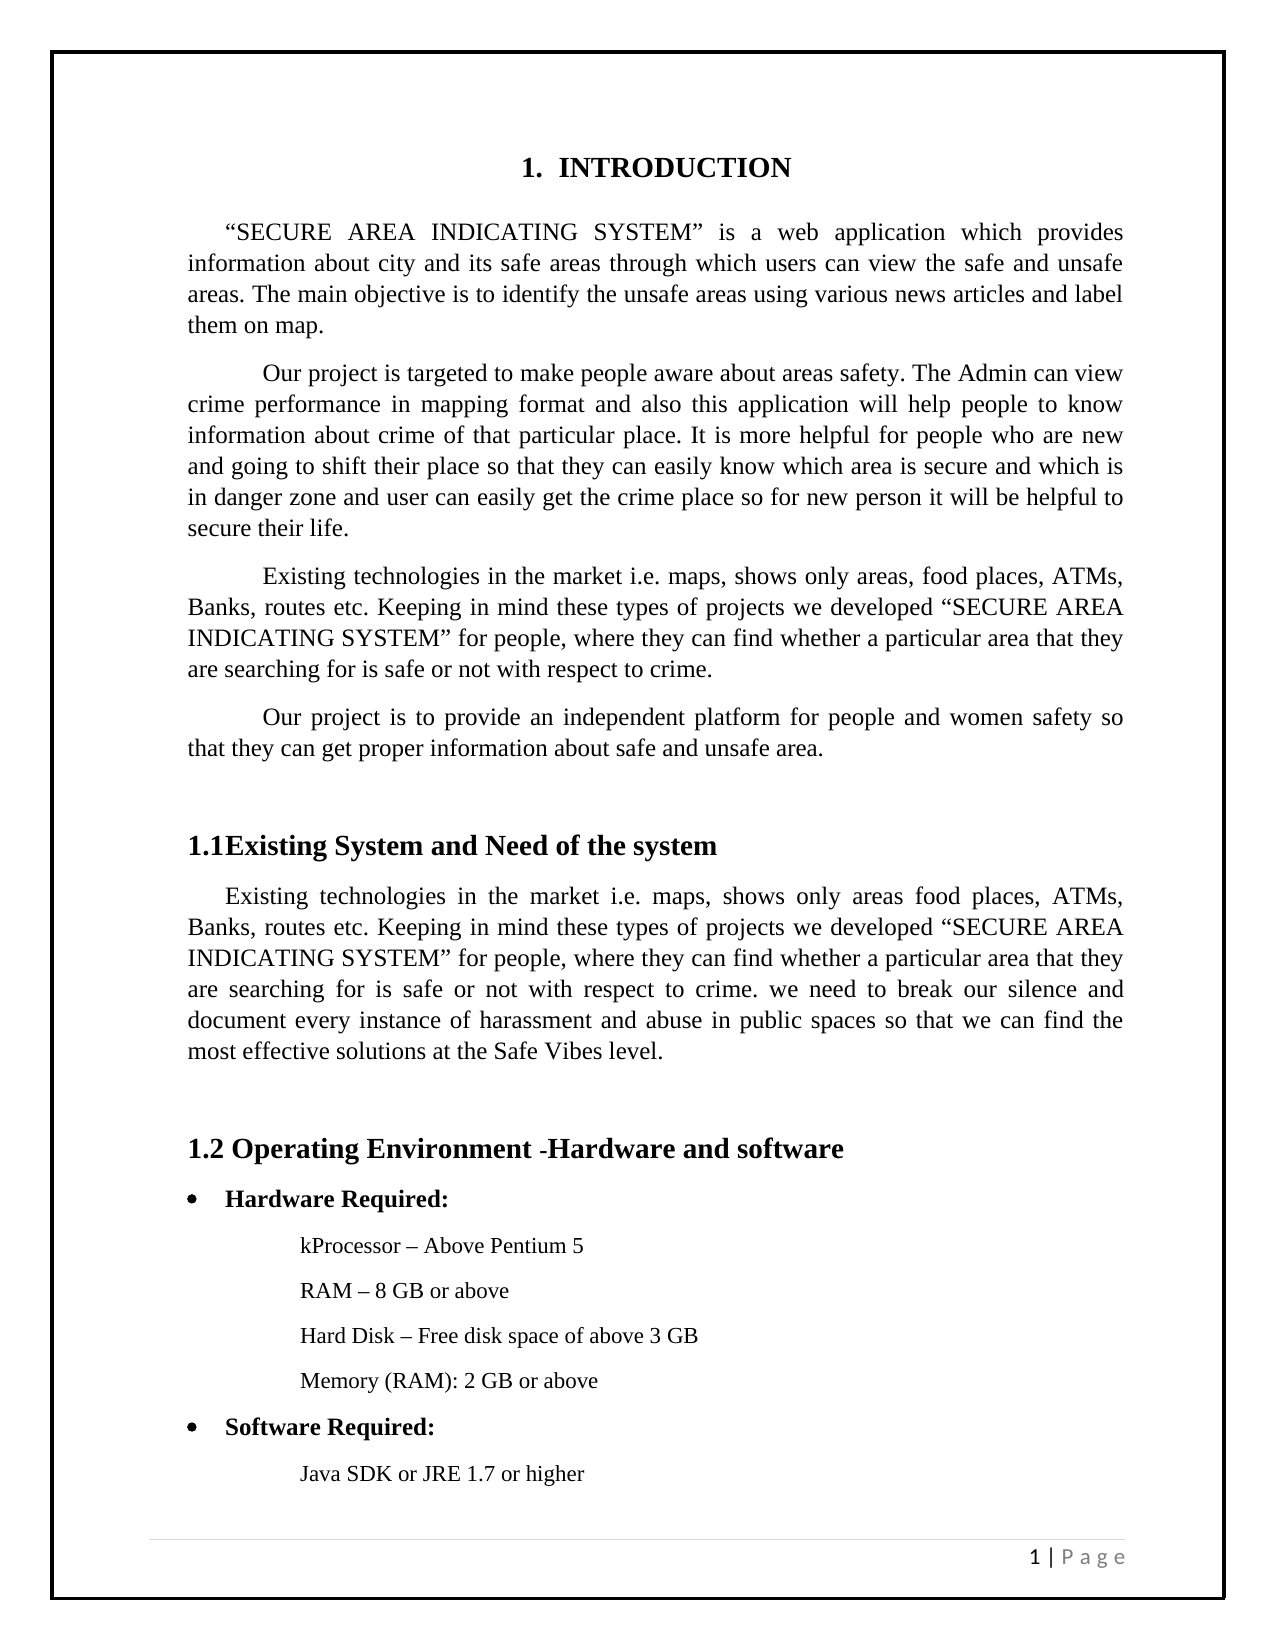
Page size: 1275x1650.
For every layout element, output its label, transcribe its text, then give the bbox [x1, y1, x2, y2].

text Existing technologies in the market i.e. maps, shows only areas, food places, ATMs, Banks, routes etc. Keeping in mind these types of projects we developed “SECURE AREA INDICATING SYSTEM” for people, where they can find whether a particular area that they are searching for is safe or not with respect to crime. [187, 561, 1125, 683]
list Existing System and Need of the system [187, 828, 1125, 862]
text Hard Disk – Free disk space of above 3 GB [225, 1322, 1125, 1348]
list Hardware Required: [187, 1184, 1125, 1213]
list INTRODUCTION [187, 150, 1125, 183]
text “SECURE AREA INDICATING SYSTEM” is a web application which provides information about city and its safe areas through which users can view the safe and unsafe areas. The main objective is to identify the unsafe areas using various news articles and label them on map. [187, 217, 1125, 339]
text kProcessor – Above Pentium 5 [225, 1232, 1125, 1258]
text Our project is to provide an independent platform for people and women safety so that they can get proper information about safe and unsafe area. [187, 702, 1125, 761]
text Existing technologies in the market i.e. maps, shows only areas food places, ATMs, Banks, routes etc. Keeping in mind these types of projects we developed “SECURE AREA INDICATING SYSTEM” for people, where they can find whether a particular area that they are searching for is safe or not with respect to crime. we need to break our silence and document every instance of harassment and abuse in public spaces so that we can find the most effective solutions at the Safe Vibes level. [187, 881, 1125, 1065]
text Our project is targeted to make people aware about areas safety. The Admin can view crime performance in mapping format and also this application will help people to know information about crime of that particular place. It is more helpful for people who are new and going to shift their place so that they can easily know which area is secure and which is in danger zone and user can easily get the crime place so for new person it will be helpful to secure their life. [187, 358, 1125, 542]
list Software Required: [187, 1412, 1125, 1441]
text Java SDK or JRE 1.7 or higher [225, 1460, 1125, 1486]
text Memory (RAM): 2 GB or above [225, 1367, 1125, 1394]
text RAM – 8 GB or above [225, 1277, 1125, 1303]
text 1.2 Operating Environment -Hardware and software [150, 1131, 1125, 1165]
